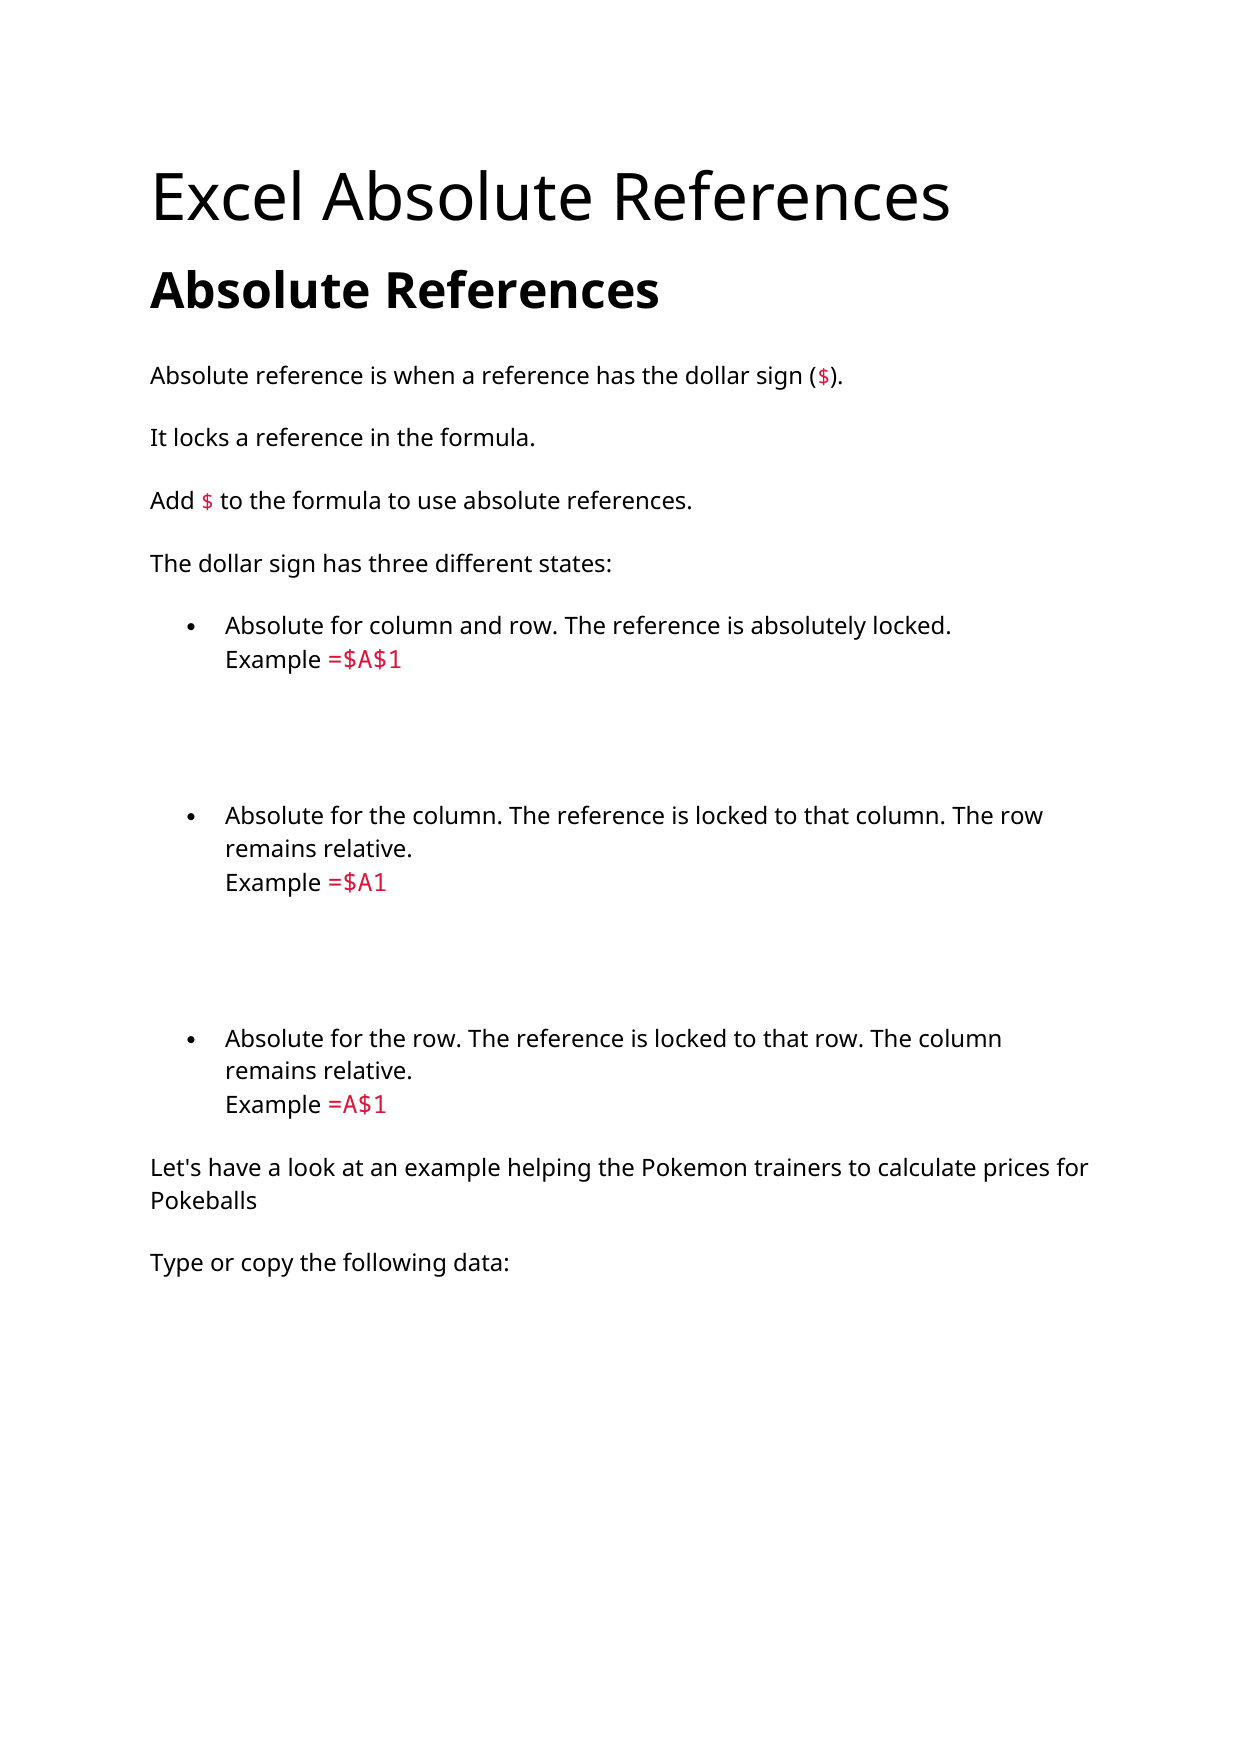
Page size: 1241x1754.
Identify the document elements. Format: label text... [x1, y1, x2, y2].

text Add $ to the formula to use absolute references. [150, 484, 1090, 516]
list Absolute for the row. The reference is locked to that row. The column remains relative. Example =A$1 [187, 1022, 1090, 1121]
subtitle Excel Absolute References [150, 150, 1090, 239]
text Type or copy the following data: [150, 1246, 1090, 1279]
list Absolute for the column. The reference is locked to that column. The row remains relative. Example =$A1 [187, 799, 1090, 898]
text Absolute reference is when a reference has the dollar sign ($). [150, 358, 1090, 391]
list Absolute for column and row. The reference is absolutely locked. Example =$A$1 [187, 609, 1090, 676]
subtitle Absolute References [150, 255, 1090, 323]
text It locks a reference in the formula. [150, 421, 1090, 454]
text Let's have a look at an example helping the Pokemon trainers to calculate prices for Pokeballs [150, 1151, 1090, 1216]
text The dollar sign has three different states: [150, 546, 1090, 579]
